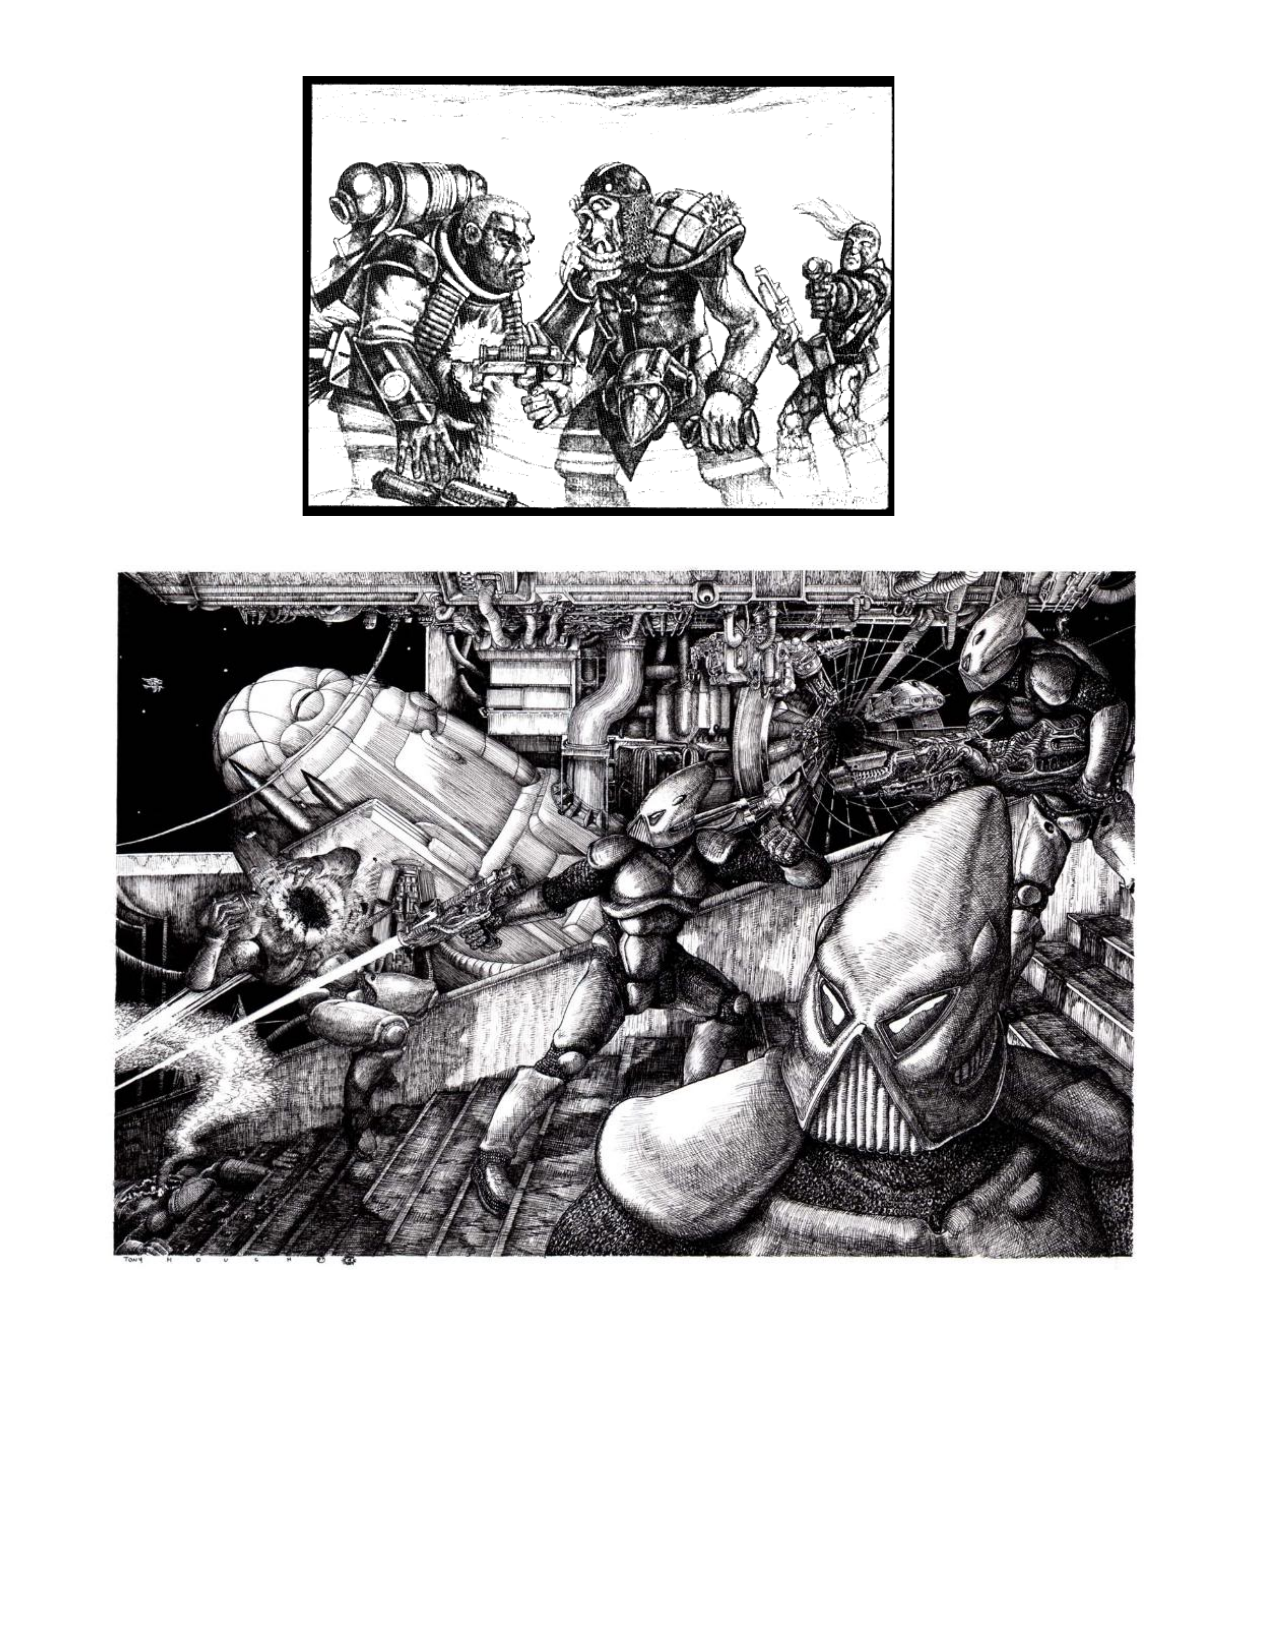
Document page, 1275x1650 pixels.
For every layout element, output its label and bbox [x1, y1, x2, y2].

picture [302, 76, 895, 516]
picture [105, 565, 1144, 1270]
